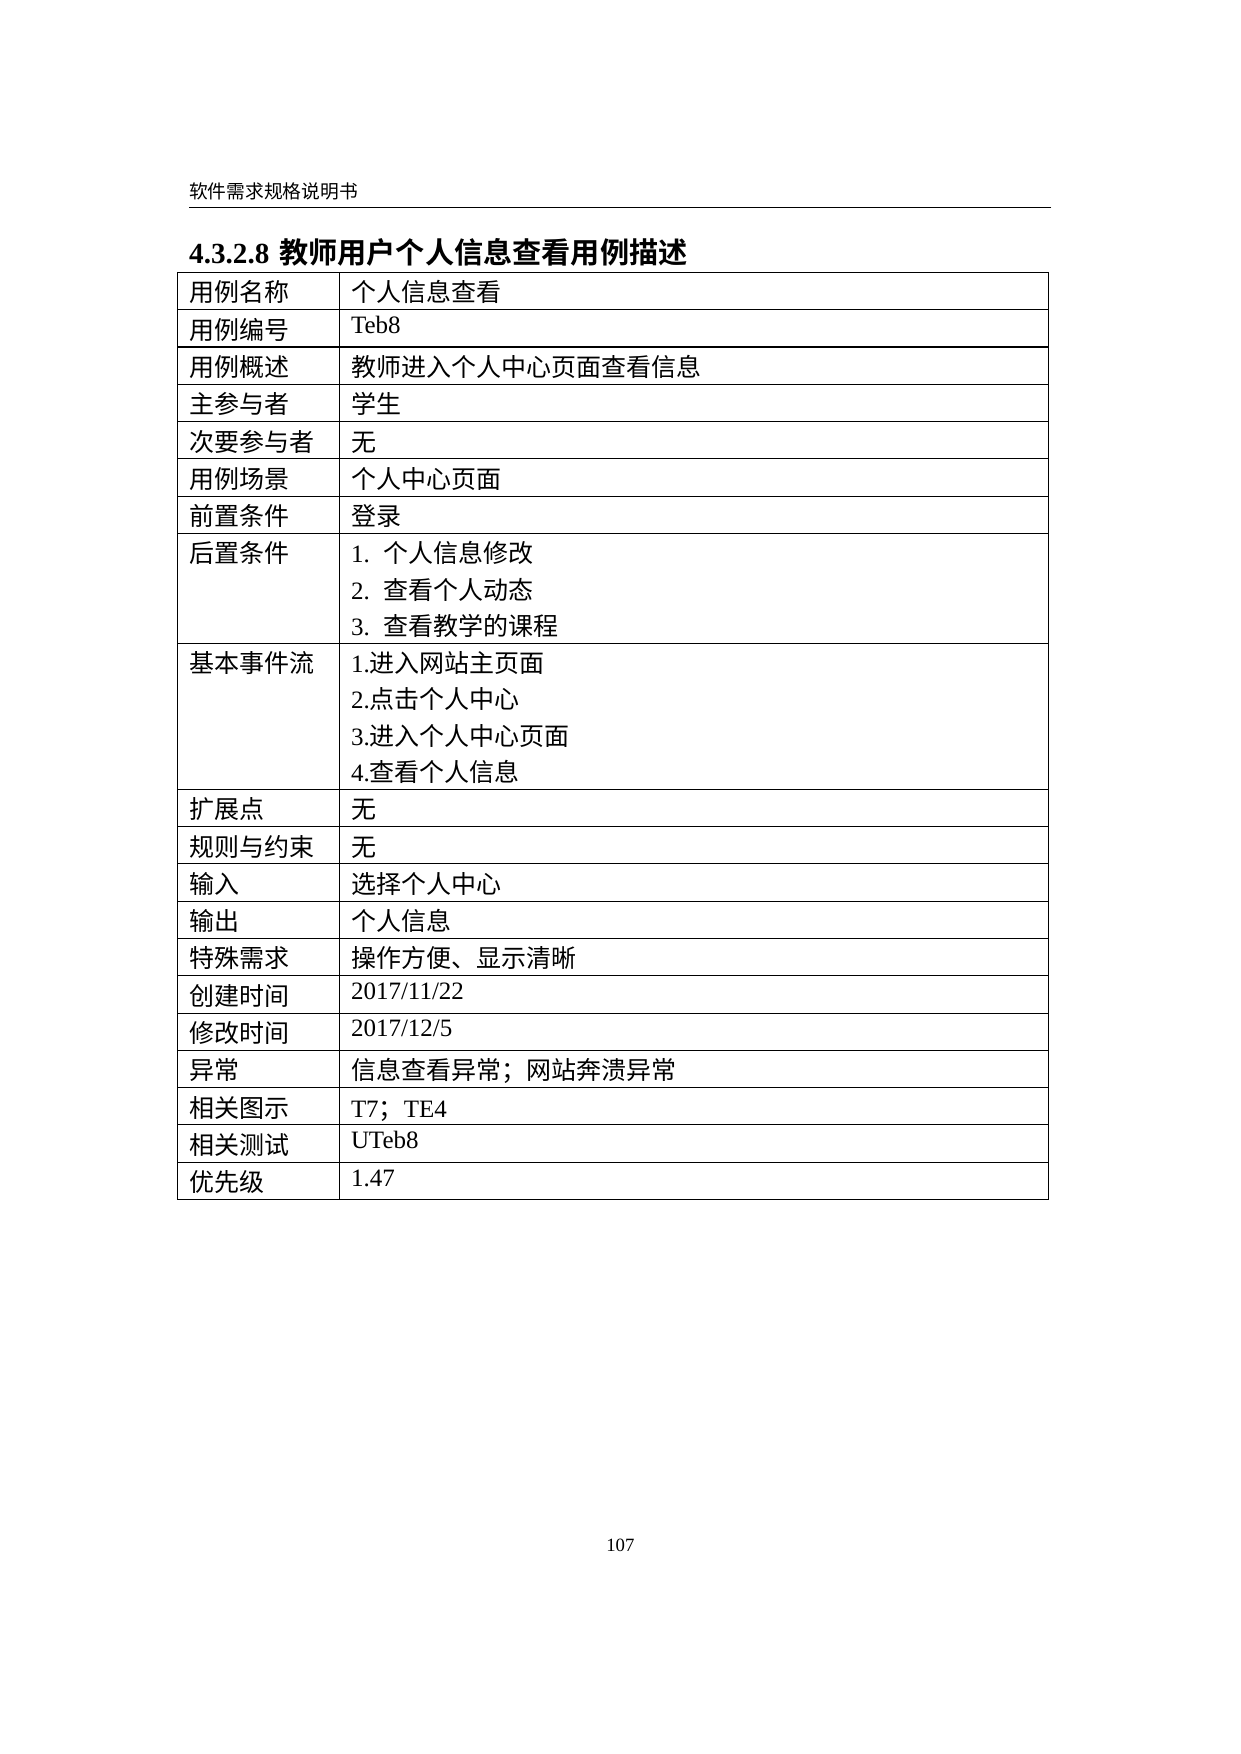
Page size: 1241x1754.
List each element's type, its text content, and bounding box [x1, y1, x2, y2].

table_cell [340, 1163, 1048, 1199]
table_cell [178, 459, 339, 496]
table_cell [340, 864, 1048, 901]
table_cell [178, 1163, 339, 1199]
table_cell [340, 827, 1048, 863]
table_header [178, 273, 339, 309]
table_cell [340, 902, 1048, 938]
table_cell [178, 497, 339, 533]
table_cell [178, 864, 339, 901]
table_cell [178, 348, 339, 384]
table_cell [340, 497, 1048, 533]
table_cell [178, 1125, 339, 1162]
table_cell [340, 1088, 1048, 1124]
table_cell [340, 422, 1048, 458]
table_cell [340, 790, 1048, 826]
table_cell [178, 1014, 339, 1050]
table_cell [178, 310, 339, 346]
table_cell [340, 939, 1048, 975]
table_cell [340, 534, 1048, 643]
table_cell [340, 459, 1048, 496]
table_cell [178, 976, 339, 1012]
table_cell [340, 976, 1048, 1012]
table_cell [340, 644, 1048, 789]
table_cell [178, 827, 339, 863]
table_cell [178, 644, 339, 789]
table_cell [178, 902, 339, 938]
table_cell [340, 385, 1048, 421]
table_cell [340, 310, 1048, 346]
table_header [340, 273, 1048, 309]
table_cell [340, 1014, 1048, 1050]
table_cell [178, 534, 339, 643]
subtitle 教师用户个人信息查看用例描述 [189, 229, 1051, 272]
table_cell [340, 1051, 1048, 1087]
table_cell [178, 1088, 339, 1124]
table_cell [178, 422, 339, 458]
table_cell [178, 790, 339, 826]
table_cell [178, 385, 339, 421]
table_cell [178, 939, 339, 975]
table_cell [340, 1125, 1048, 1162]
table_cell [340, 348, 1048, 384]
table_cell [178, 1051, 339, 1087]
